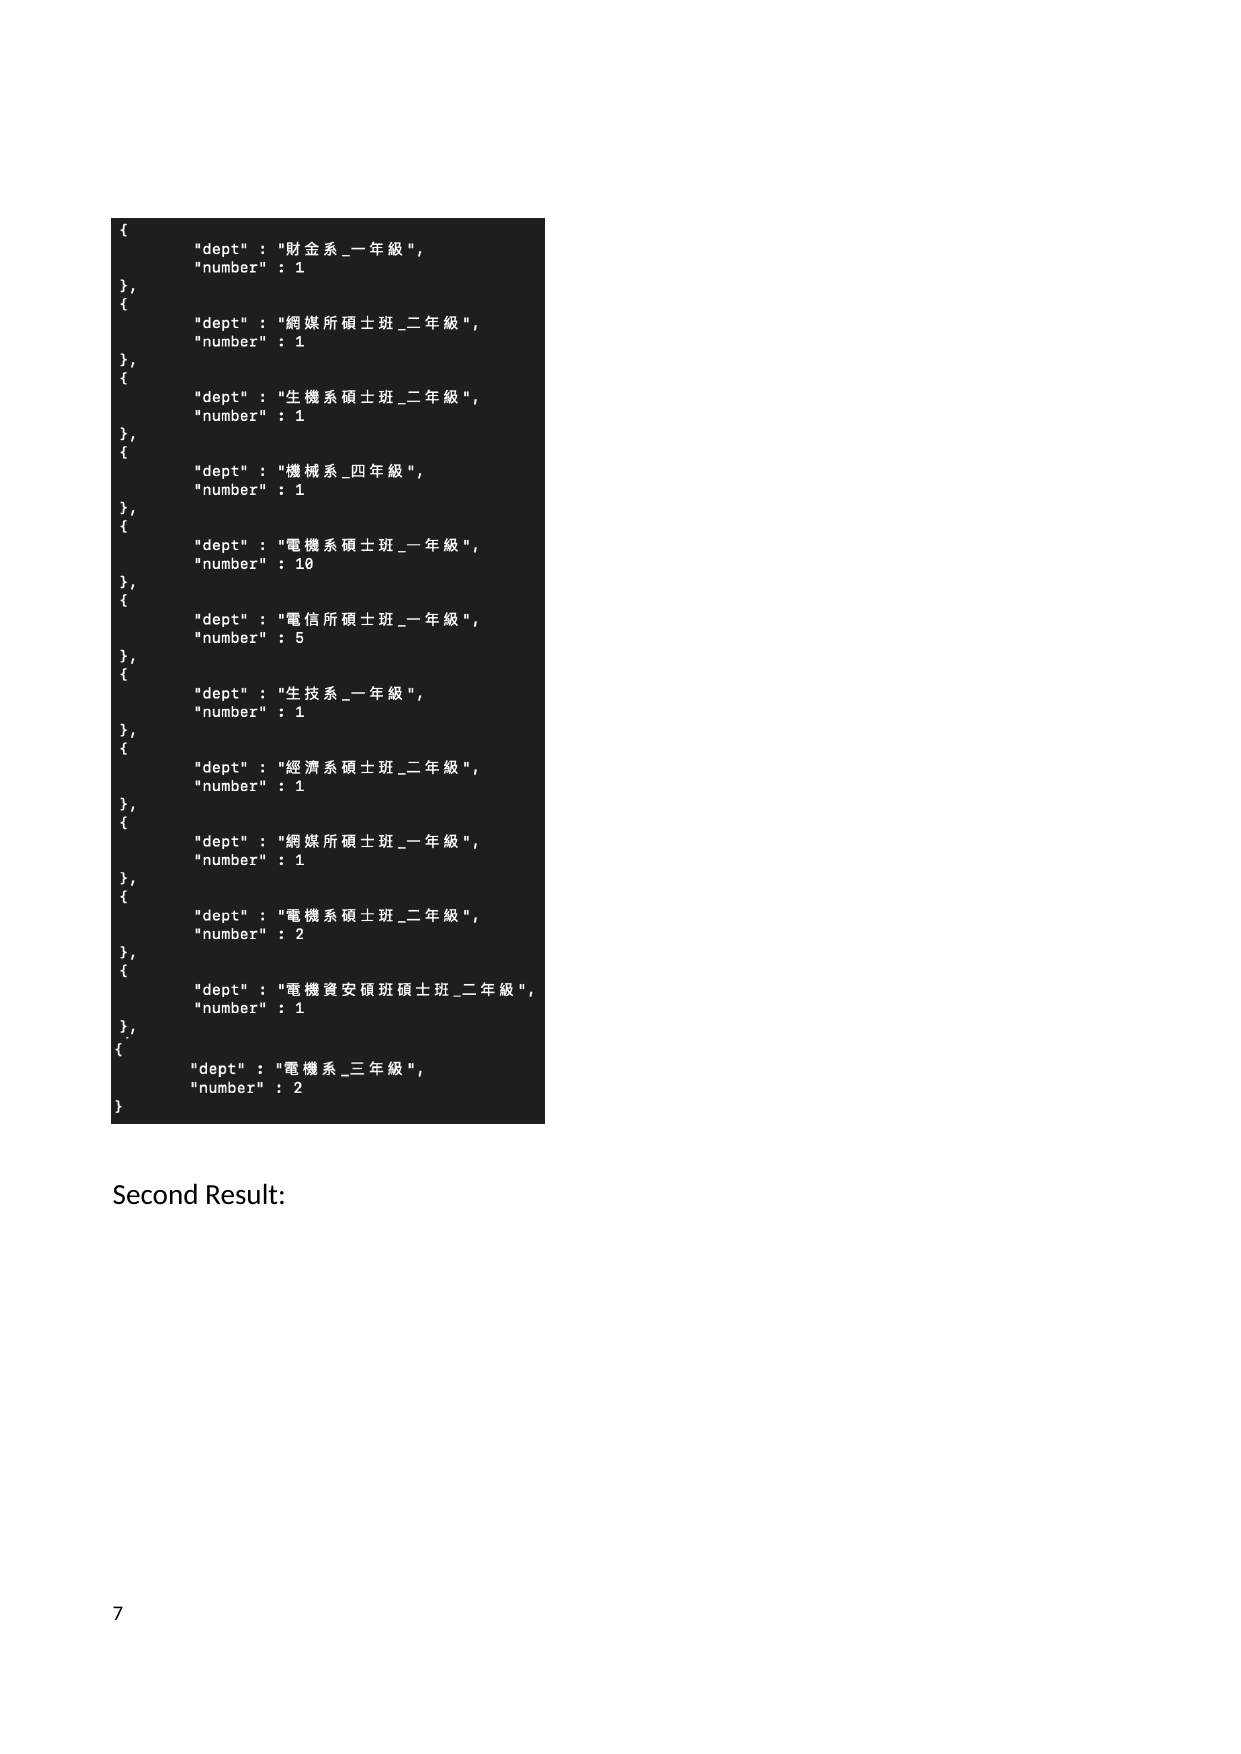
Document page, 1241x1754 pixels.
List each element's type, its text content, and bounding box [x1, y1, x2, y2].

text Second Result: [112, 1175, 1128, 1212]
picture [111, 218, 545, 1124]
